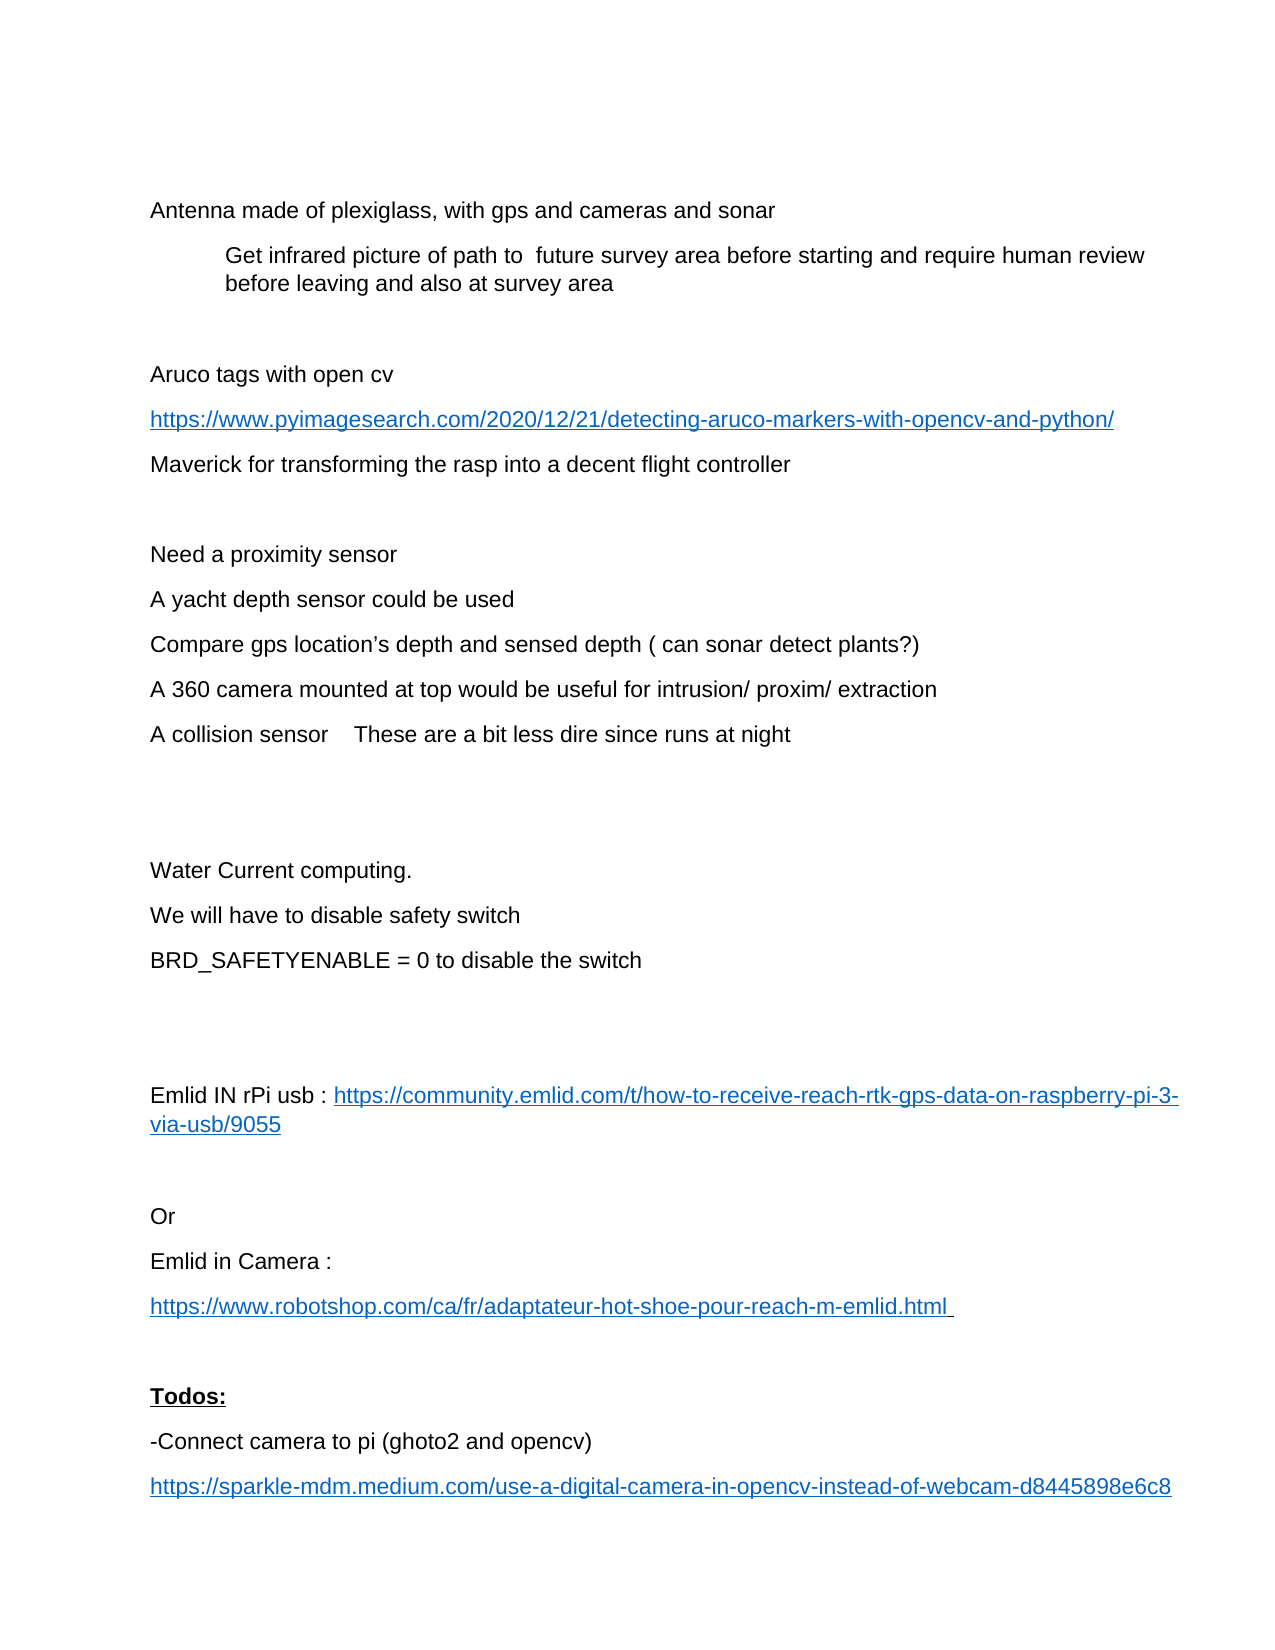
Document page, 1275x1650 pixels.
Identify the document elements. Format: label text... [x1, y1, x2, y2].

text Emlid in Camera : [150, 1248, 1191, 1274]
text Todos: [150, 1383, 1191, 1409]
text Get infrared picture of path to future survey area before starting and require human review before leaving and also at survey area [225, 242, 1191, 297]
text https://sparkle-mdm.medium.com/use-a-digital-camera-in-opencv-instead-of-webcam-d8445898e6c8 [150, 1473, 1191, 1500]
text Or [150, 1203, 1191, 1229]
text Maverick for transforming the rasp into a decent flight controller [150, 451, 1191, 477]
text -Connect camera to pi (ghoto2 and opencv) [150, 1428, 1191, 1454]
text Emlid IN rPi usb : https://community.emlid.com/t/how-to-receive-reach-rtk-gps-data-on-raspberry-pi-3-via-usb/9055 [150, 1082, 1191, 1137]
text https://www.pyimagesearch.com/2020/12/21/detecting-aruco-markers-with-opencv-and-python/ [150, 406, 1191, 432]
text A 360 camera mounted at top would be useful for intrusion/ proxim/ extraction [150, 676, 1191, 703]
text https://www.robotshop.com/ca/fr/adaptateur-hot-shoe-pour-reach-m-emlid.html [150, 1293, 1191, 1319]
text Water Current computing. [150, 857, 1191, 883]
text Need a proximity sensor [150, 541, 1191, 567]
text A collision sensor These are a bit less dire since runs at night [150, 721, 1191, 748]
text Aruco tags with open cv [150, 361, 1191, 387]
text BRD_SAFETYENABLE = 0 to disable the switch [150, 947, 1191, 973]
text Compare gps location’s depth and sensed depth ( can sonar detect plants?) [150, 631, 1191, 658]
text A yacht depth sensor could be used [150, 586, 1191, 612]
text Antenna made of plexiglass, with gps and cameras and sonar [150, 197, 1191, 223]
text We will have to disable safety switch [150, 902, 1191, 928]
